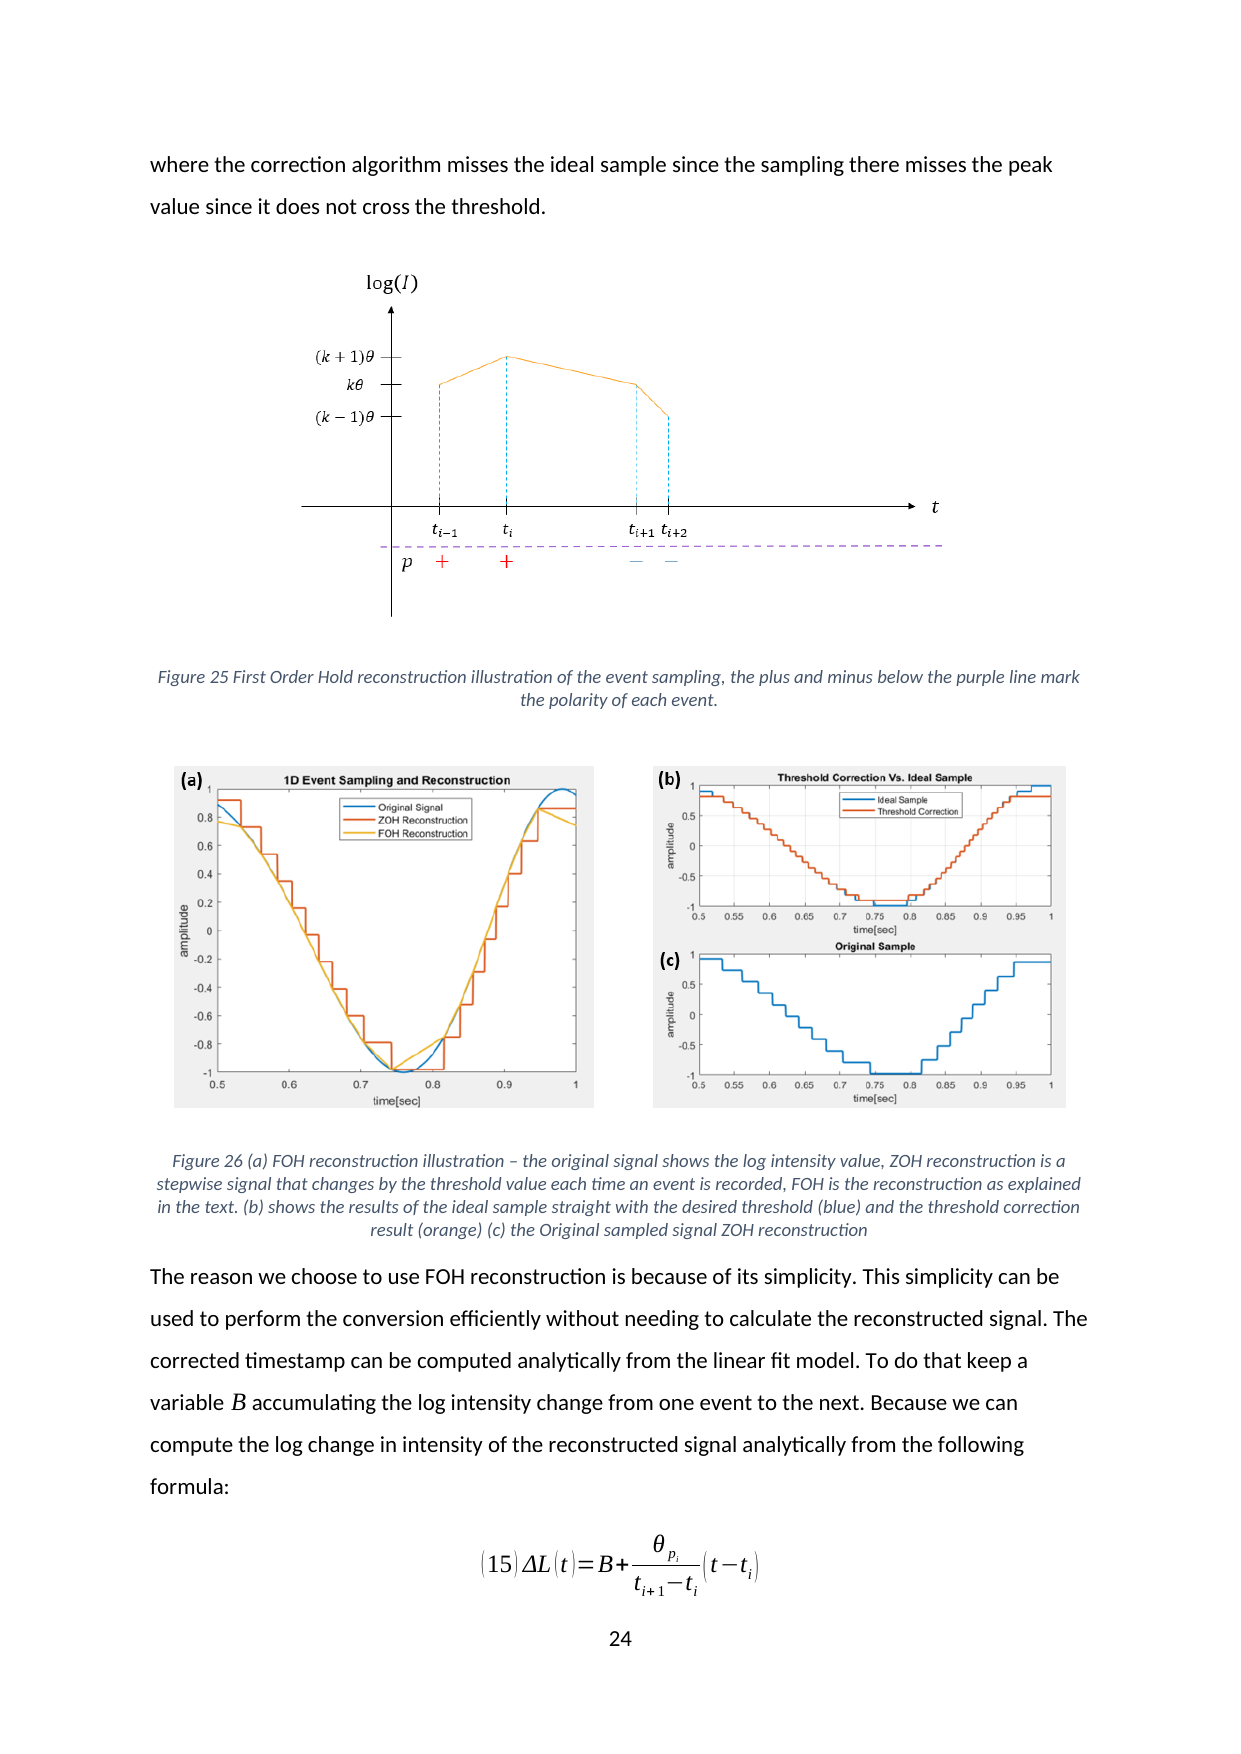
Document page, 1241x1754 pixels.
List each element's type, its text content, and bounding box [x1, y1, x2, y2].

picture [150, 731, 1091, 1131]
picture [268, 250, 973, 635]
text The reason we choose to use FOH reconstruction is because of its simplicity. This simplicity can be used to perform the conversion efficiently without needing to calculate the reconstructed signal. The corrected timestamp can be computed analytically from the linear fit model. To do that keep a variable accumulating the log intensity change from one event to the next. Because we can compute the log change in intensity of the reconstructed signal analytically from the following formula: [150, 1262, 1090, 1500]
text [150, 150, 1090, 220]
